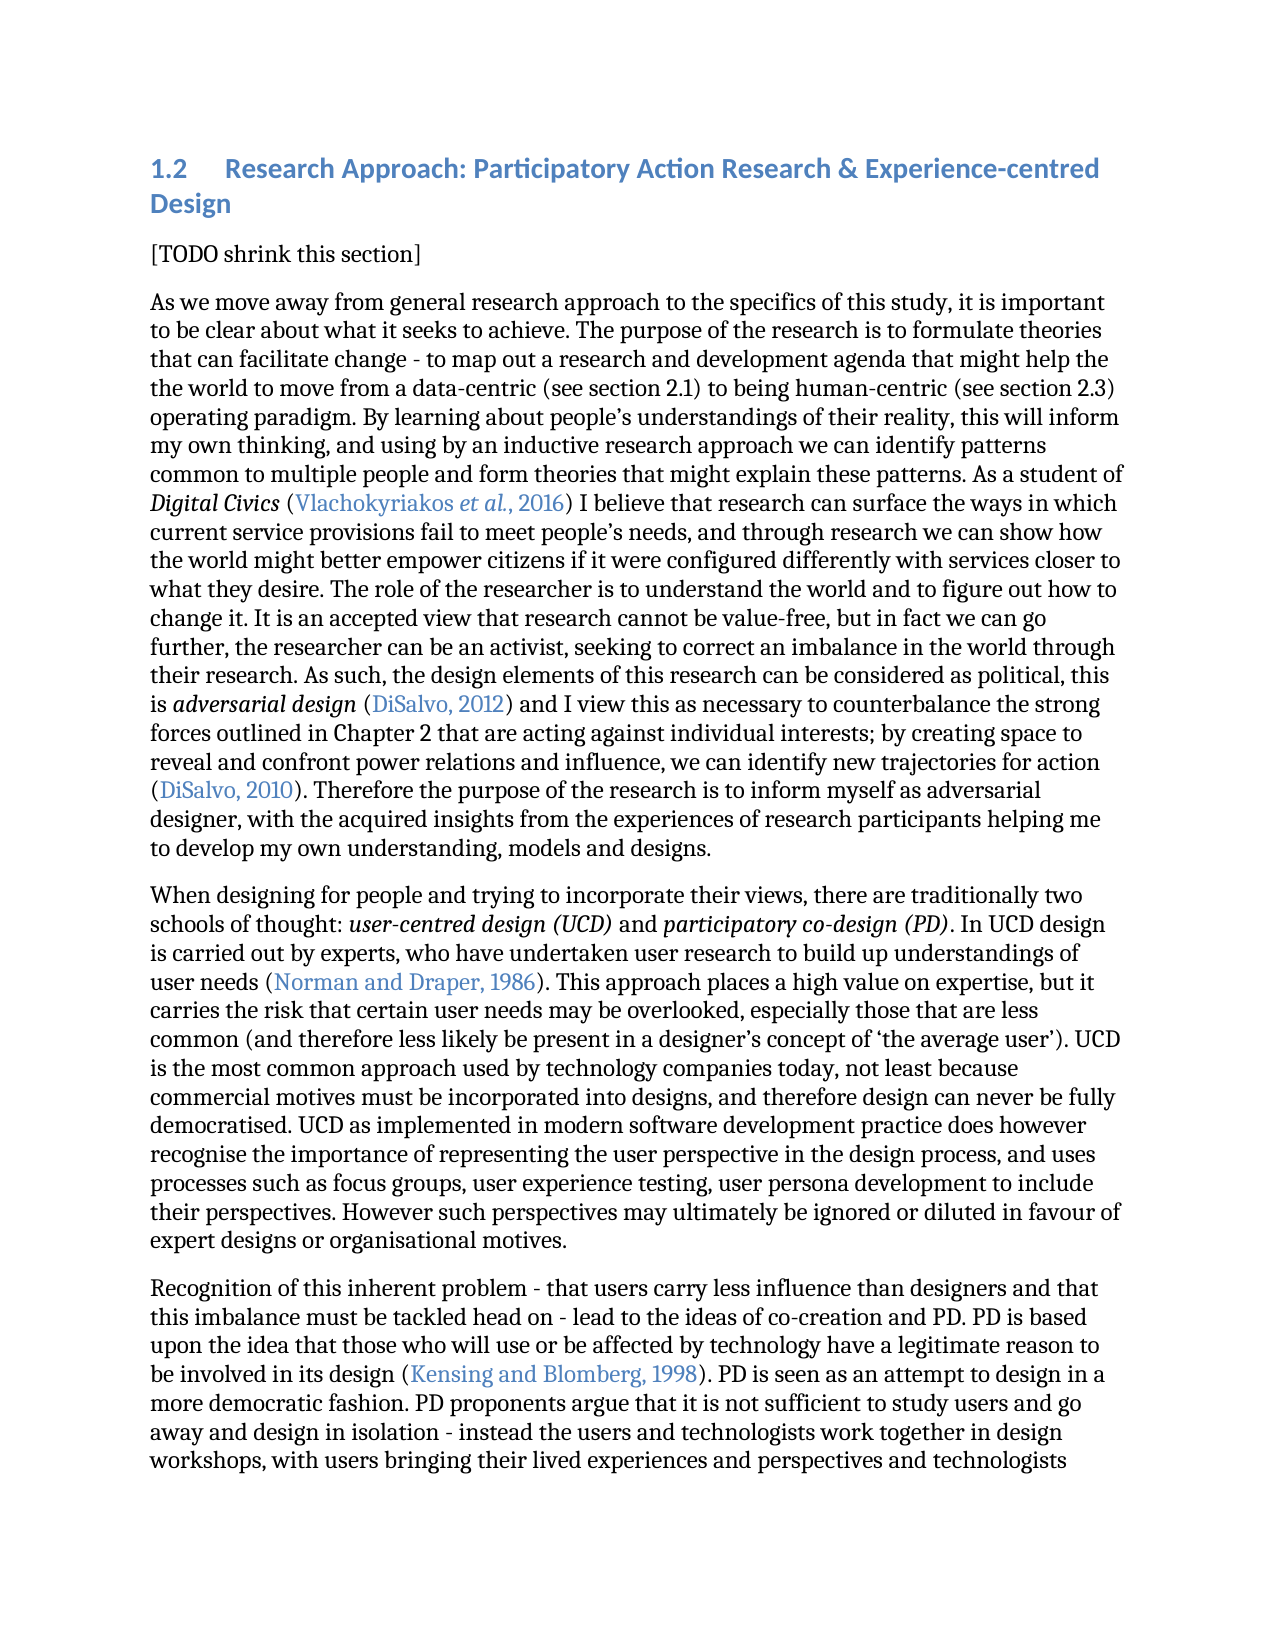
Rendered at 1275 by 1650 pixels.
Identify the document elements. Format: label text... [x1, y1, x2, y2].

subtitle 1.2 Research Approach: Participatory Action Research & Experience-centred Design [150, 150, 1125, 221]
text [150, 1274, 1125, 1475]
text As we move away from general research approach to the specifics of this study, it is important to be clear about what it seeks to achieve. The purpose of the research is to formulate theories that can facilitate change - to map out a research and development agenda that might help the the world to move from a data-centric (see section 2.1) to being human-centric (see section 2.3) operating paradigm. By learning about people’s understandings of their reality, this will inform my own thinking, and using by an inductive research approach we can identify patterns common to multiple people and form theories that might explain these patterns. As a student of Digital Civics (Vlachokyriakos et al., 2016) I believe that research can surface the ways in which current service provisions fail to meet people’s needs, and through research we can show how the world might better empower citizens if it were configured differently with services closer to what they desire. The role of the researcher is to understand the world and to figure out how to change it. It is an accepted view that research cannot be value-free, but in fact we can go further, the researcher can be an activist, seeking to correct an imbalance in the world through their research. As such, the design elements of this research can be considered as political, this is adversarial design (DiSalvo, 2012) and I view this as necessary to counterbalance the strong forces outlined in Chapter 2 that are acting against individual interests; by creating space to reveal and confront power relations and influence, we can identify new trajectories for action (DiSalvo, 2010). Therefore the purpose of the research is to inform myself as adversarial designer, with the acquired insights from the experiences of research participants helping me to develop my own understanding, models and designs. [150, 287, 1125, 862]
text [TODO shrink this section] [150, 240, 1125, 269]
text When designing for people and trying to incorporate their views, there are traditionally two schools of thought: user-centred design (UCD) and participatory co-design (PD). In UCD design is carried out by experts, who have undertaken user research to build up understandings of user needs (Norman and Draper, 1986). This approach places a high value on expertise, but it carries the risk that certain user needs may be overlooked, especially those that are less common (and therefore less likely be present in a designer’s concept of ‘the average user’). UCD is the most common approach used by technology companies today, not least because commercial motives must be incorporated into designs, and therefore design can never be fully democratised. UCD as implemented in modern software development practice does however recognise the importance of representing the user perspective in the design process, and uses processes such as focus groups, user experience testing, user persona development to include their perspectives. However such perspectives may ultimately be ignored or diluted in favour of expert designs or organisational motives. [150, 881, 1125, 1255]
